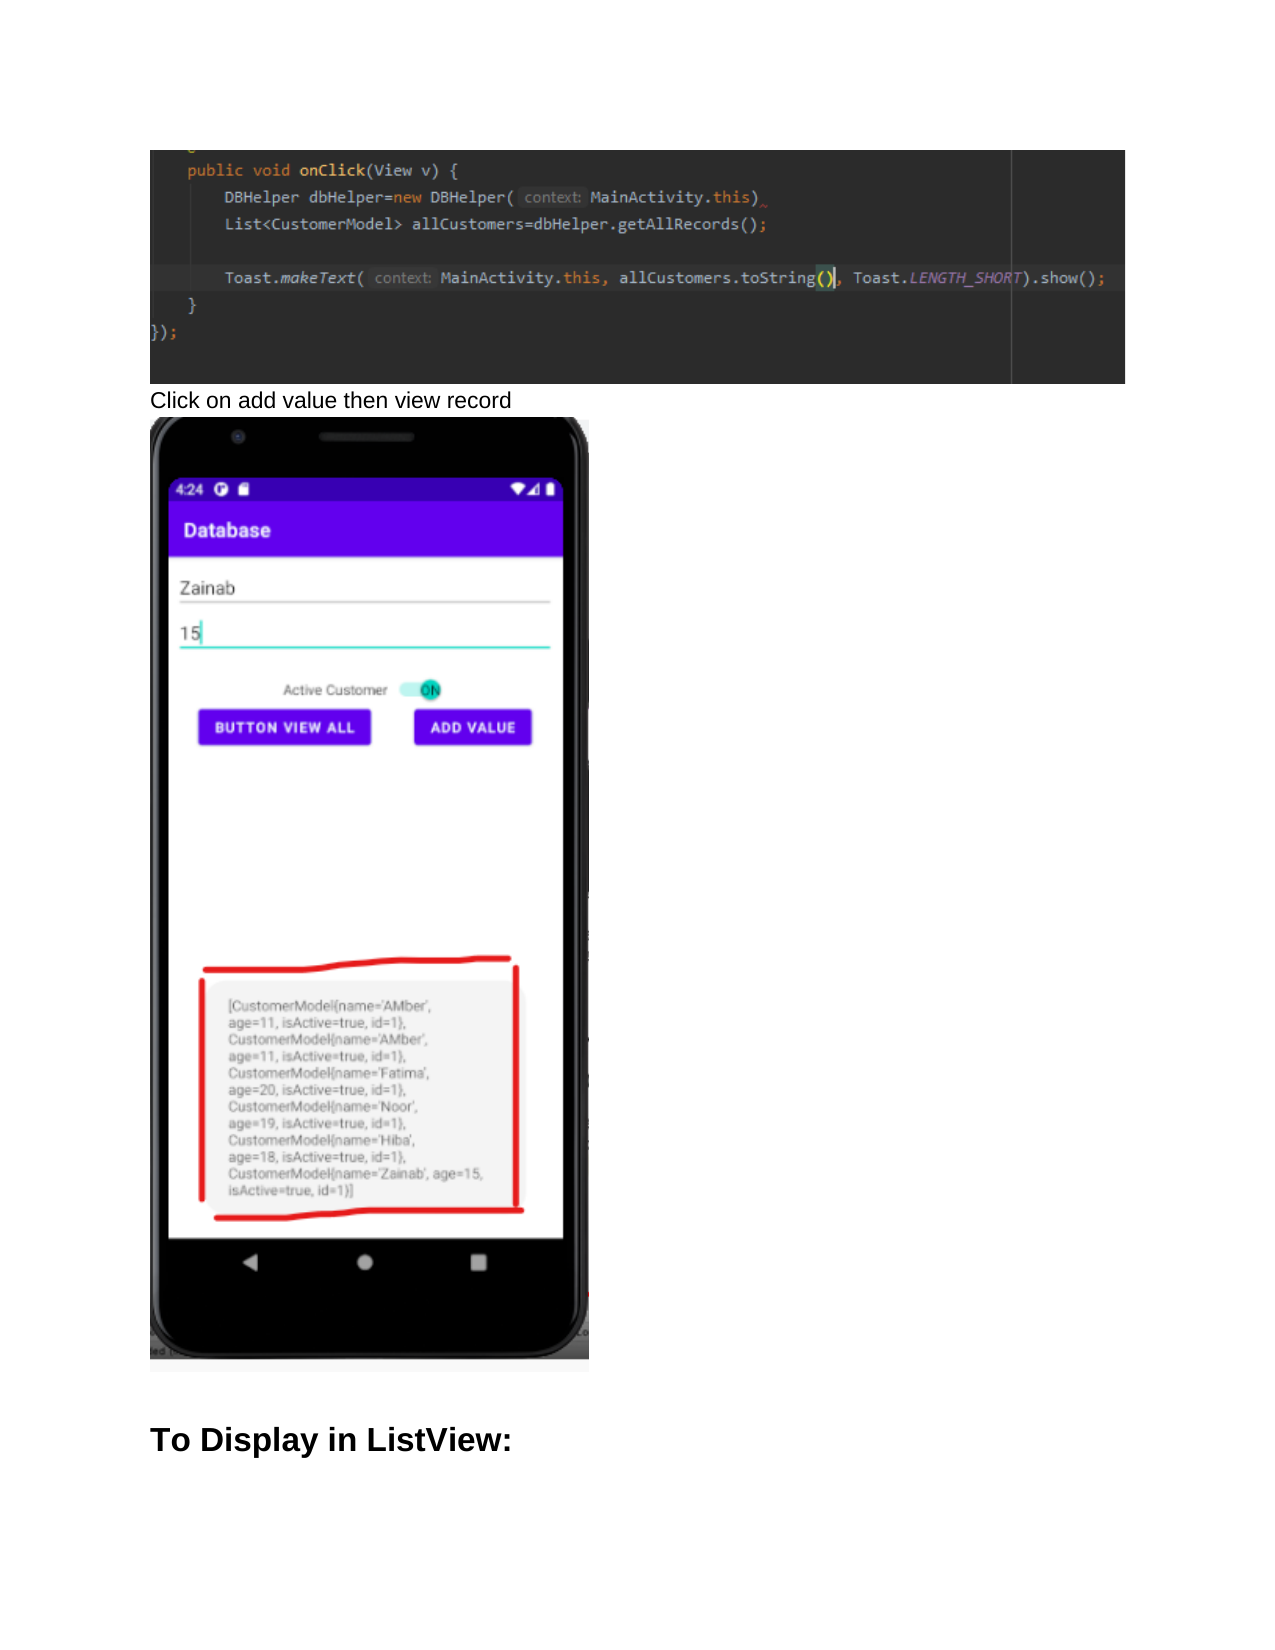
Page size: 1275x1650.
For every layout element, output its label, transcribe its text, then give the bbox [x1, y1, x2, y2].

text To Display in ListView: [150, 1420, 1125, 1458]
picture [150, 150, 1125, 384]
text Click on add value then view record [150, 387, 1125, 413]
picture [150, 417, 589, 1372]
